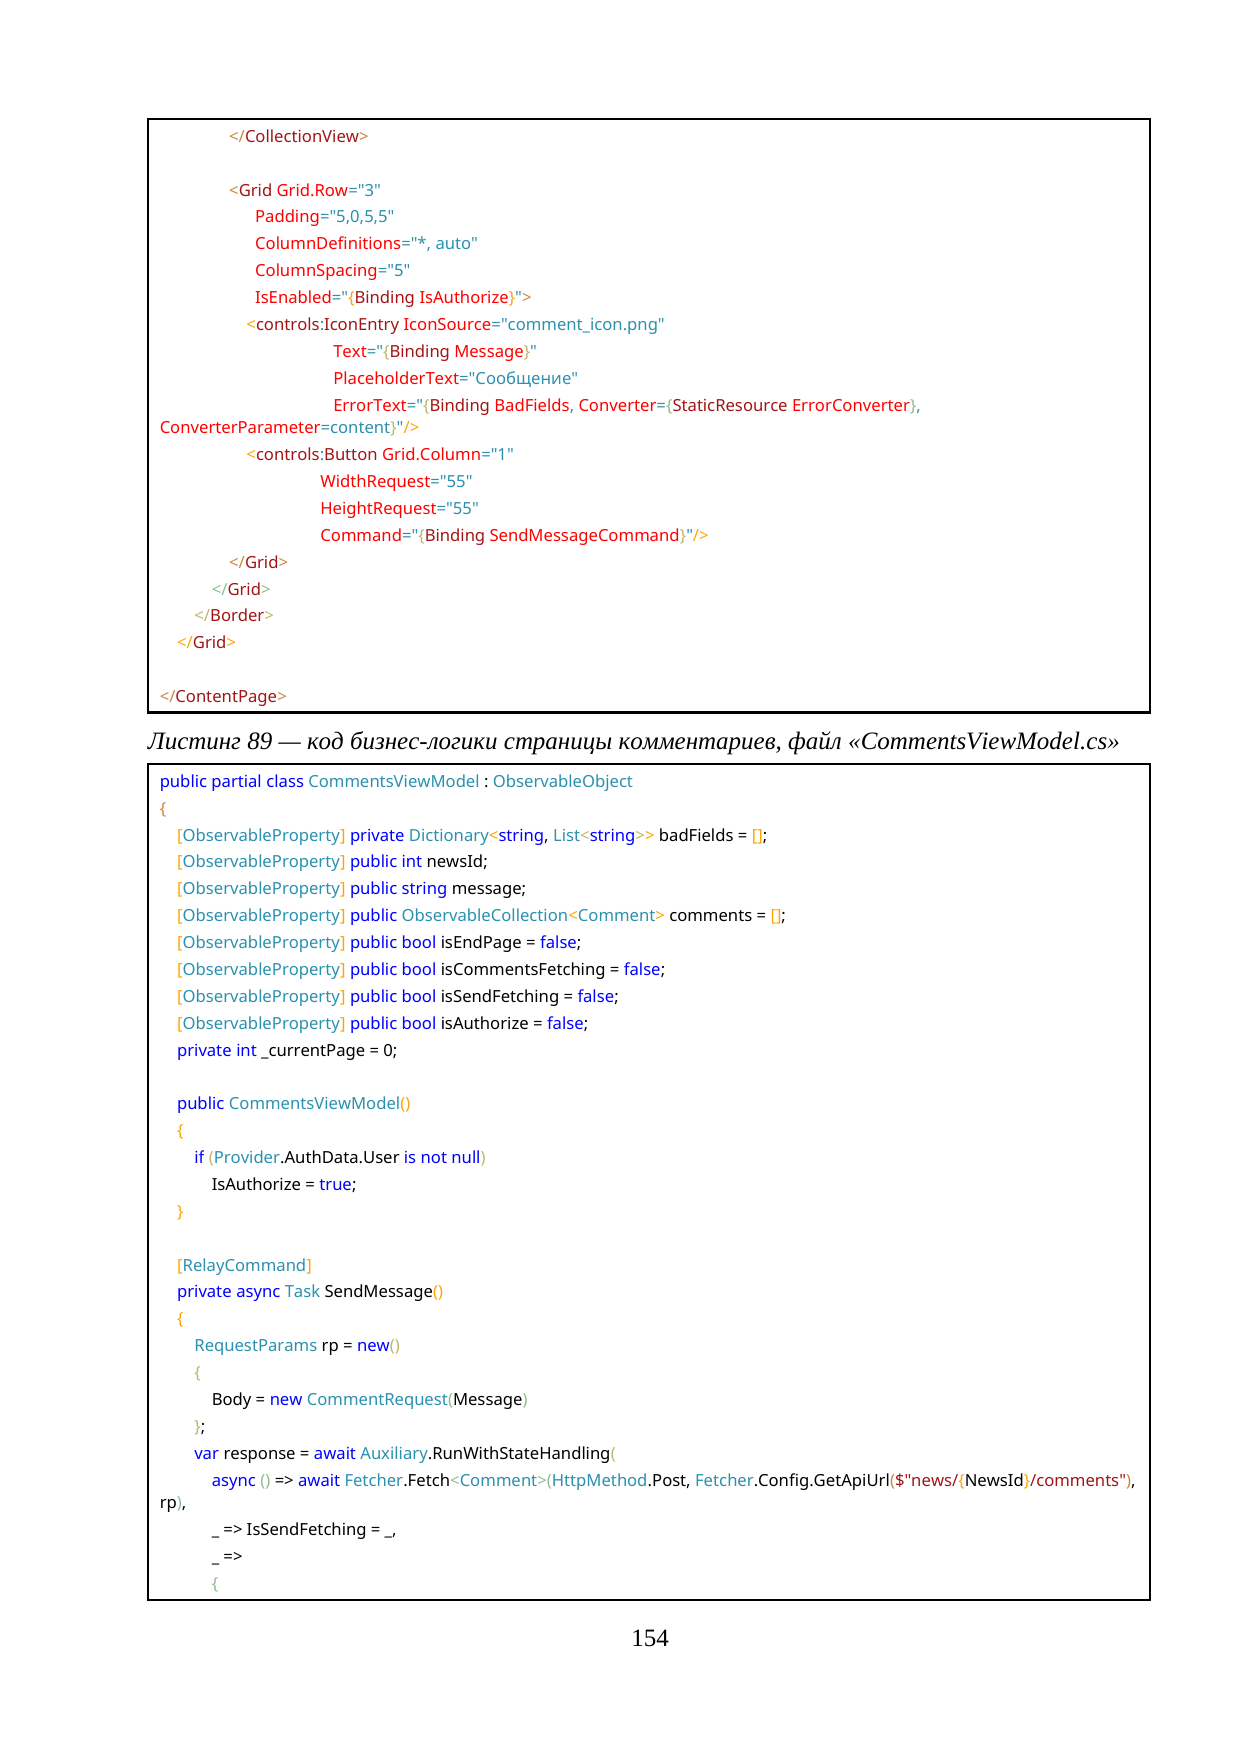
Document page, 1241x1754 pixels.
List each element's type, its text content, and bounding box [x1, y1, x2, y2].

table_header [149, 120, 1149, 711]
list Листинг 89 — код бизнес-логики страницы комментариев, файл «CommentsViewModel.cs» [148, 726, 1152, 755]
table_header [149, 765, 1149, 1598]
